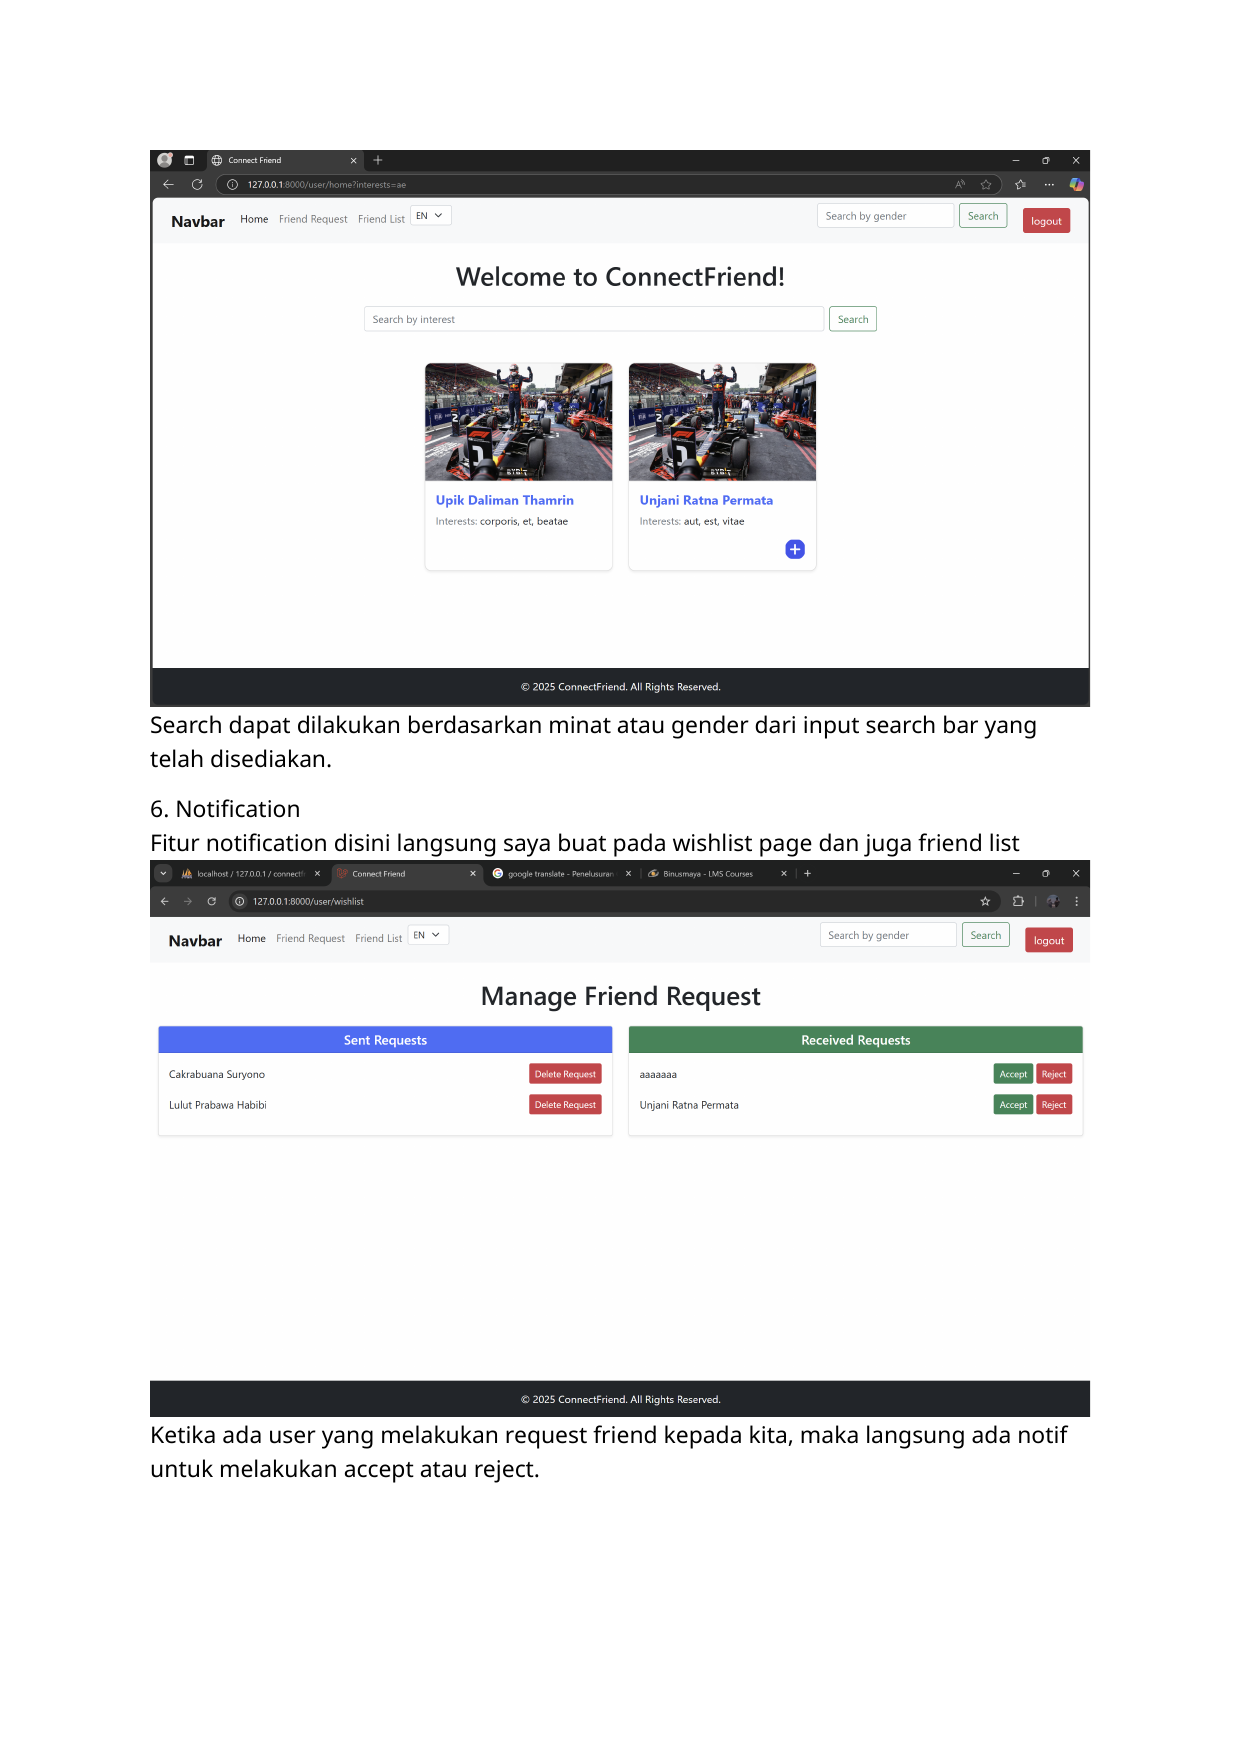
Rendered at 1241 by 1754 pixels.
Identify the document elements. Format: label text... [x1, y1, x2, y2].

text Search dapat dilakukan berdasarkan minat atau gender dari input search bar yang telah disediakan. [150, 707, 1090, 774]
text 6. Notification Fitur notification disini langsung saya buat pada wishlist page dan juga friend list Ketika ada user yang melakukan request friend kepada kita, maka langsung ada notif untuk melakukan accept atau reject. notifikasi pada bagian ini adalah unread messages yang akan bertambah jika ada message yang telah dikirim dan belum dibaca. Pembuatannya menggunakan attribute read Boolean, jika Boolean false maka message akan discount dan ditampilkan. [150, 1417, 1090, 1518]
picture [150, 150, 1091, 707]
picture [150, 860, 1091, 1417]
text 6. Notification Fitur notification disini langsung saya buat pada wishlist page dan juga friend list Ketika ada user yang melakukan request friend kepada kita, maka langsung ada notif untuk melakukan accept atau reject. notifikasi pada bagian ini adalah unread messages yang akan bertambah jika ada message yang telah dikirim dan belum dibaca. Pembuatannya menggunakan attribute read Boolean, jika Boolean false maka message akan discount dan ditampilkan. [150, 793, 1090, 860]
